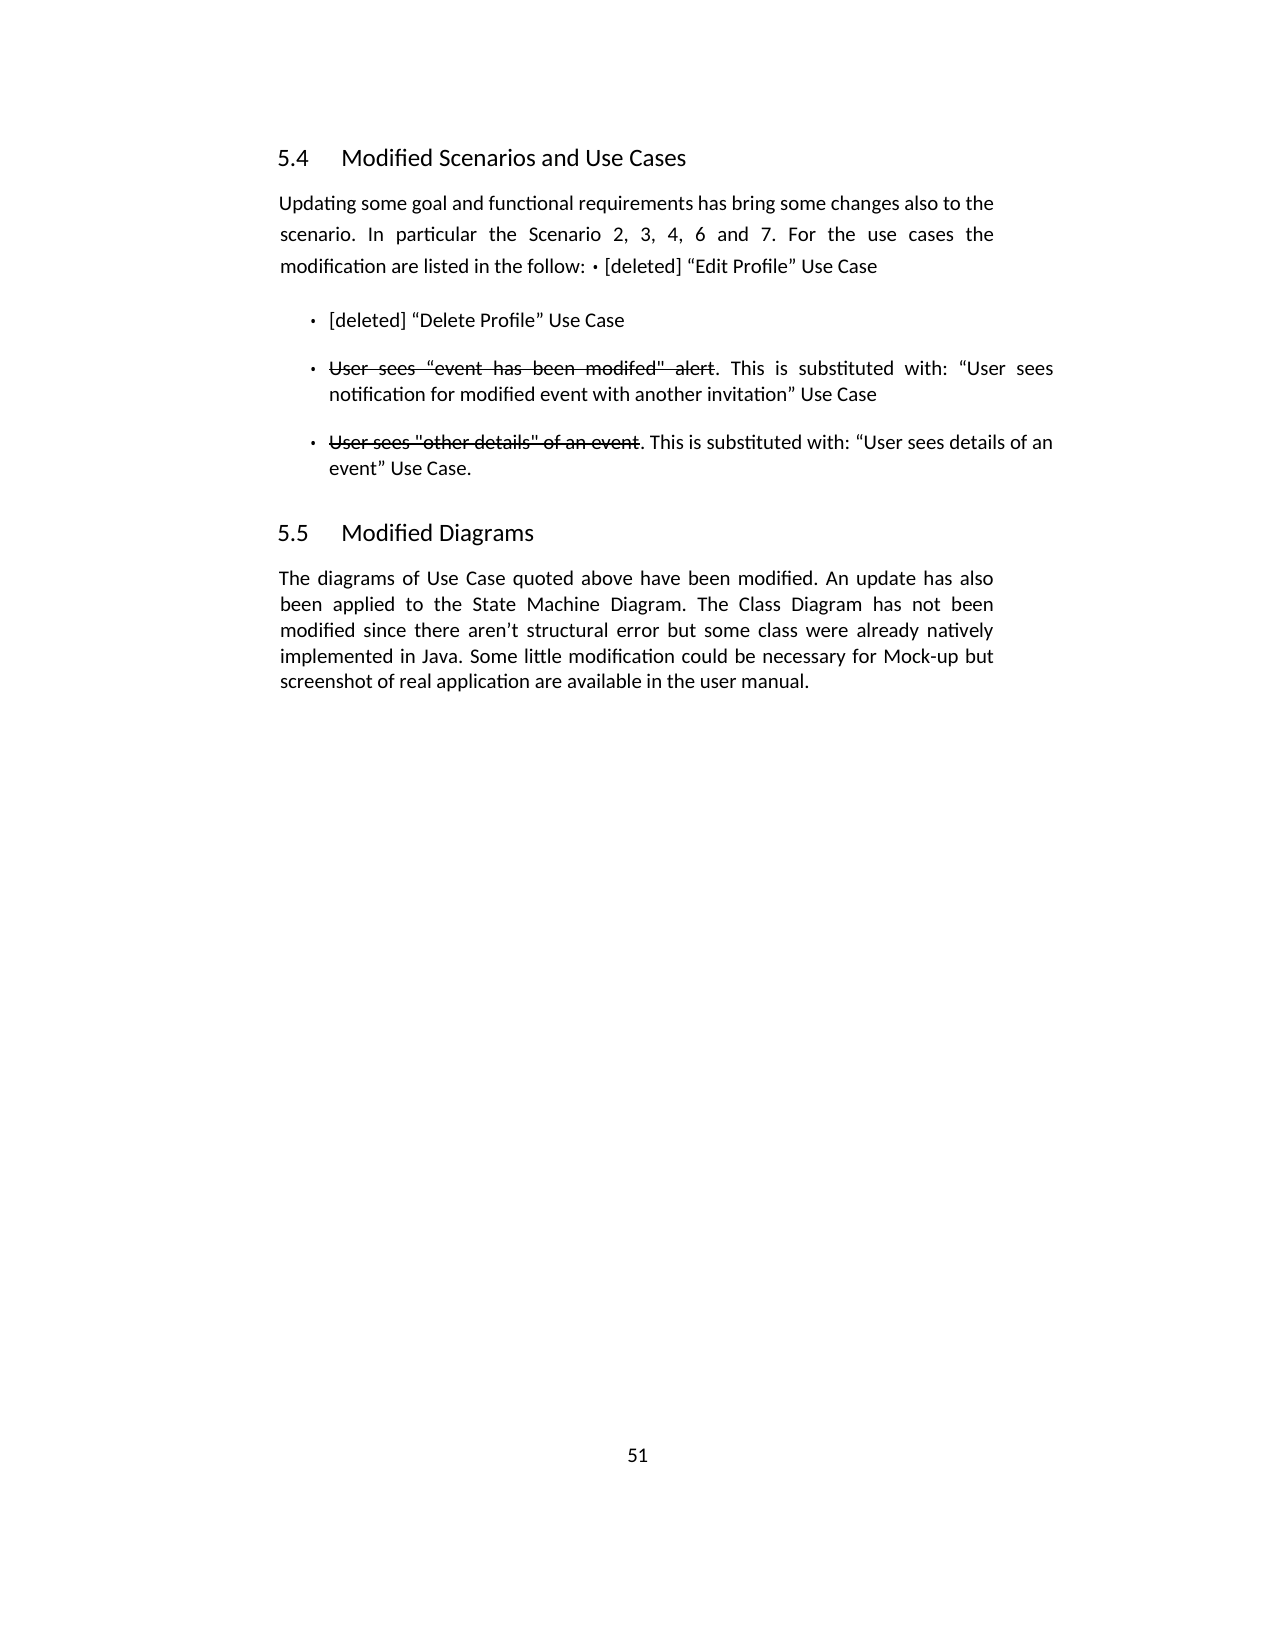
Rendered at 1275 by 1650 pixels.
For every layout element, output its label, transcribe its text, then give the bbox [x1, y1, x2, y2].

list [deleted] “Delete Profile” Use Case [308, 307, 1054, 332]
list User sees "other details" of an event. This is substituted with: “User sees details of an event” Use Case. [308, 429, 1054, 481]
text Updating some goal and functional requirements has bring some changes also to the scenario. In particular the Scenario 2, 3, 4, 6 and 7. For the use cases the modification are listed in the follow: • [deleted] “Edit Profile” Use Case [279, 190, 995, 278]
subtitle Modified Diagrams [277, 517, 1127, 547]
list User sees “event has been modifed" alert. This is substituted with: “User sees notification for modified event with another invitation” Use Case [308, 355, 1054, 407]
subtitle Modified Scenarios and Use Cases [277, 142, 1127, 172]
text The diagrams of Use Case quoted above have been modified. An update has also been applied to the State Machine Diagram. The Class Diagram has not been modified since there aren’t structural error but some class were already natively implemented in Java. Some little modification could be necessary for Mock-up but screenshot of real application are available in the user manual. [279, 565, 995, 694]
